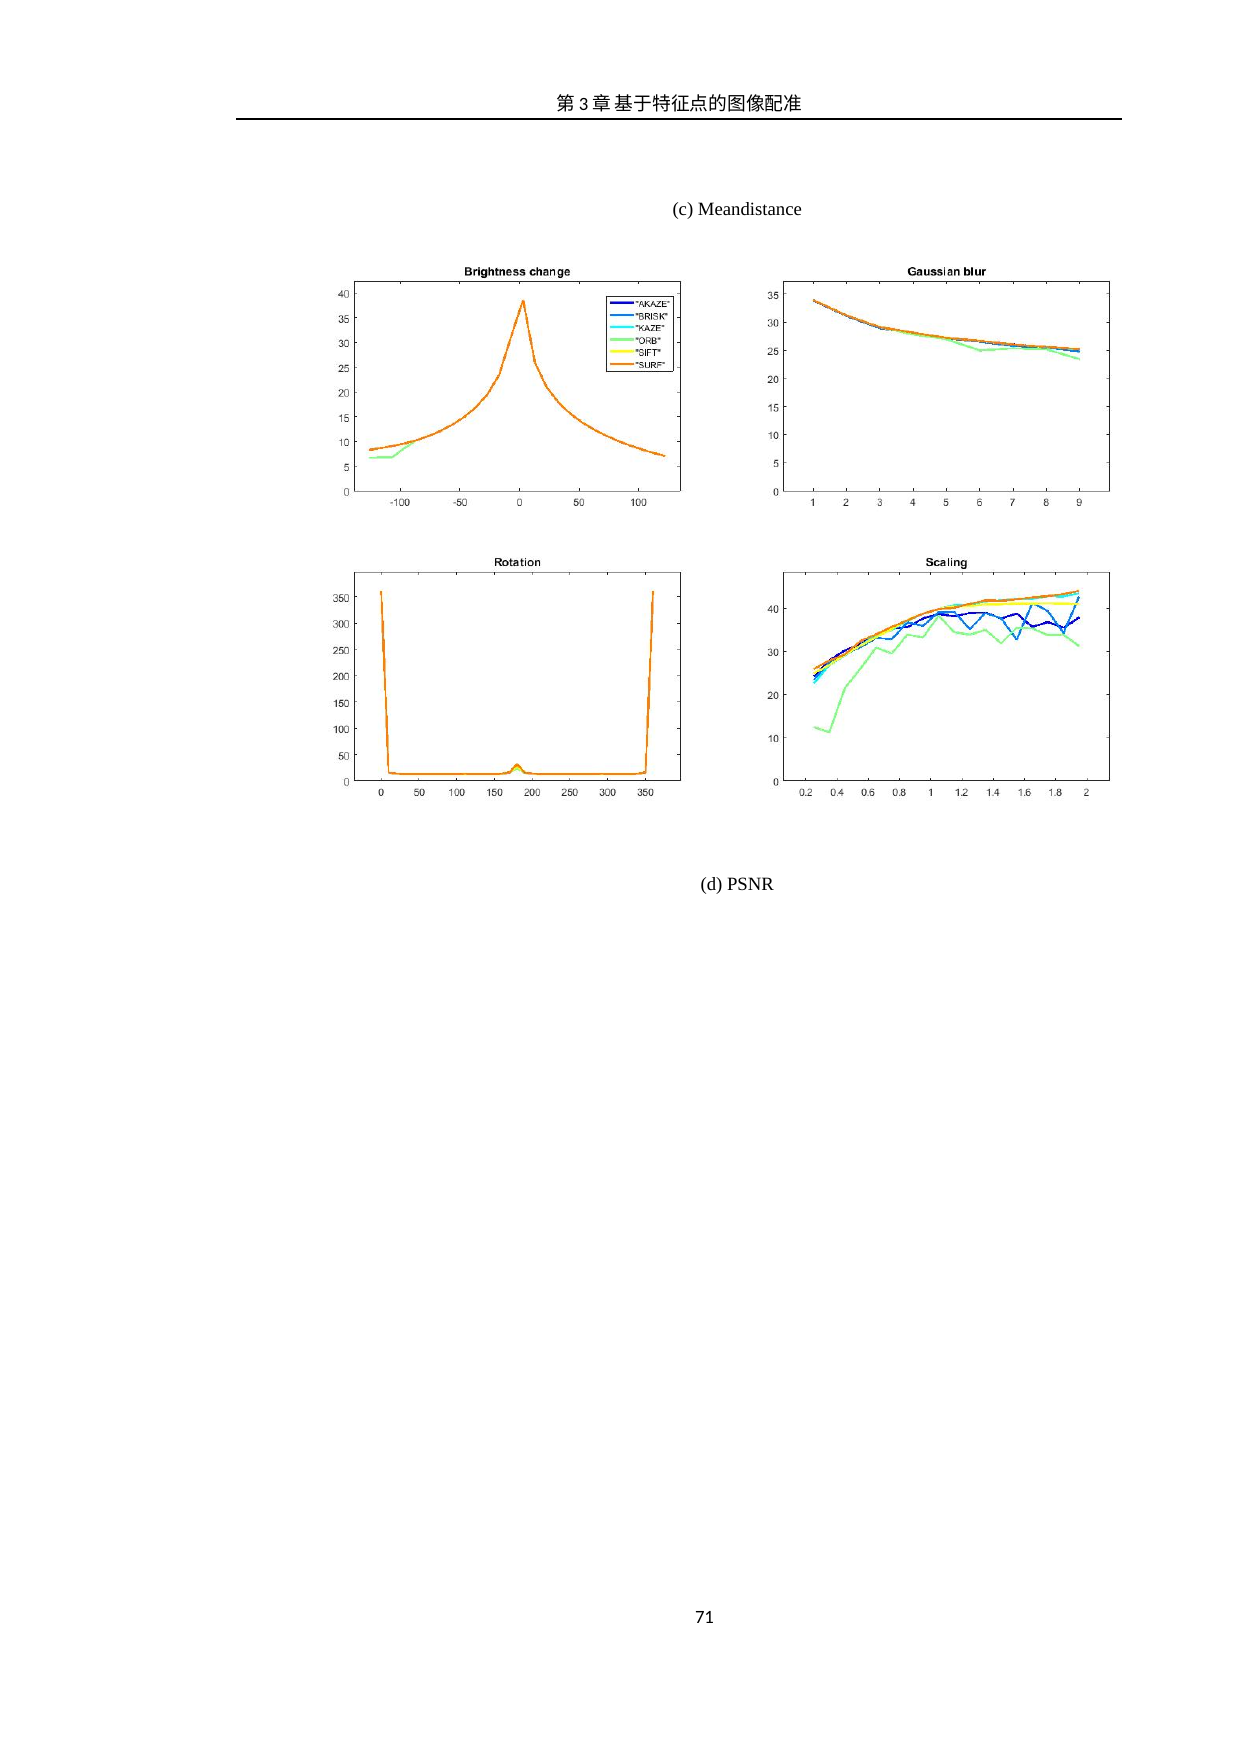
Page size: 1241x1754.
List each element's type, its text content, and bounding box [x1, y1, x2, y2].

list (d) PSNR [324, 867, 1122, 900]
list (c) Meandistance [324, 192, 1122, 225]
picture [323, 235, 1113, 848]
